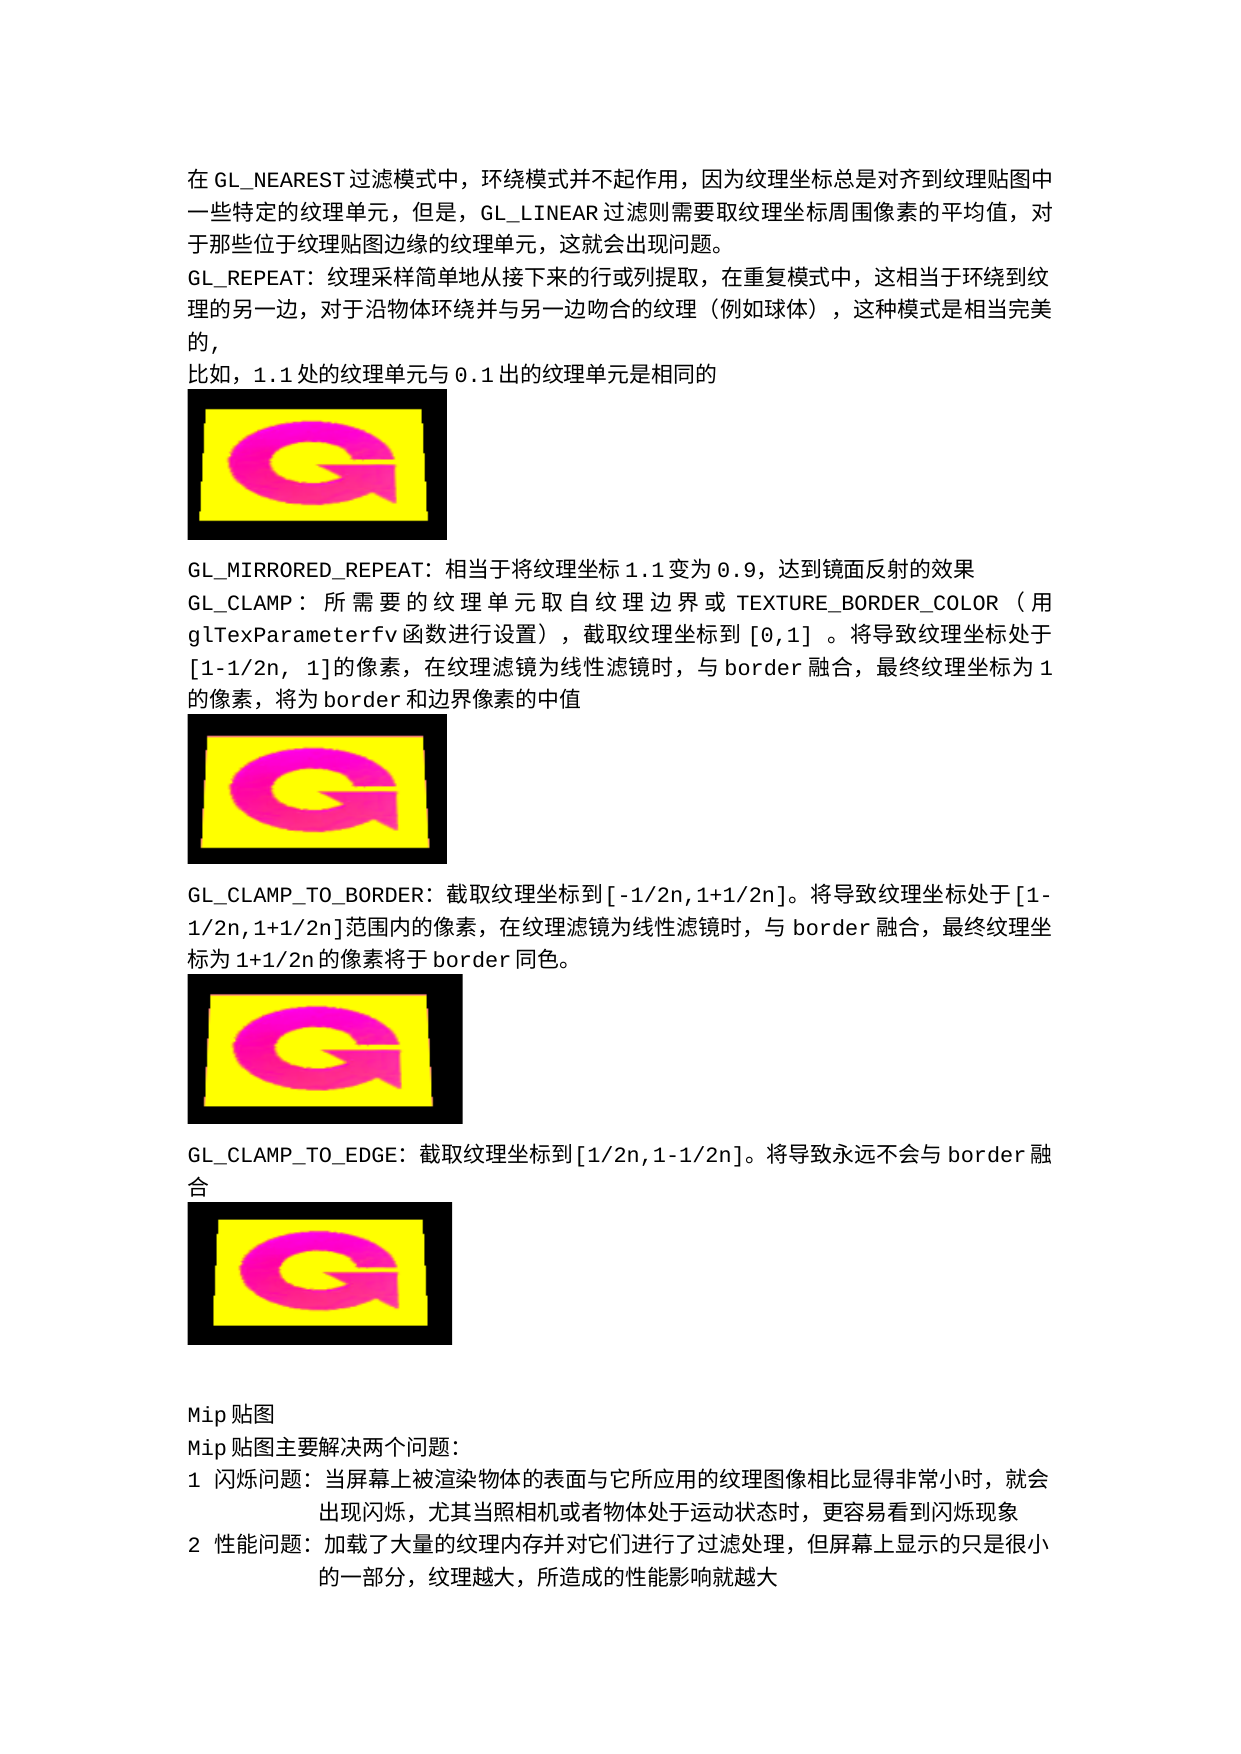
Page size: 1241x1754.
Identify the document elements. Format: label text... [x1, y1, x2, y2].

text 2 性能问题：加载了大量的纹理内存并对它们进行了过滤处理，但屏幕上显示的只是很小的一部分，纹理越大，所造成的性能影响就越大 [187, 1527, 1053, 1592]
picture [187, 1202, 453, 1345]
text Mip贴图主要解决两个问题： [187, 1429, 1053, 1462]
picture [187, 974, 463, 1124]
text 比如，1.1处的纹理单元与0.1出的纹理单元是相同的 [187, 357, 1053, 389]
text GL_MIRRORED_REPEAT：相当于将纹理坐标1.1变为0.9，达到镜面反射的效果 [187, 552, 1053, 584]
text 1 闪烁问题：当屏幕上被渲染物体的表面与它所应用的纹理图像相比显得非常小时，就会出现闪烁，尤其当照相机或者物体处于运动状态时，更容易看到闪烁现象 [187, 1462, 1053, 1527]
text 在GL_NEAREST过滤模式中，环绕模式并不起作用，因为纹理坐标总是对齐到纹理贴图中一些特定的纹理单元，但是，GL_LINEAR过滤则需要取纹理坐标周围像素的平均值，对于那些位于纹理贴图边缘的纹理单元，这就会出现问题。 [187, 162, 1053, 259]
text Mip贴图 [187, 1397, 1053, 1429]
text GL_CLAMP_TO_EDGE：截取纹理坐标到[1/2n,1-1/2n]。将导致永远不会与border融合 [187, 1137, 1053, 1202]
text GL_CLAMP：所需要的纹理单元取自纹理边界或TEXTURE_BORDER_COLOR（用glTexParameterfv函数进行设置），截取纹理坐标到 [0,1] 。将导致纹理坐标处于[1-1/2n, 1]的像素，在纹理滤镜为线性滤镜时，与border融合，最终纹理坐标为1的像素，将为border和边界像素的中值 [187, 584, 1053, 714]
picture [187, 714, 447, 864]
picture [187, 389, 447, 540]
text GL_REPEAT：纹理采样简单地从接下来的行或列提取，在重复模式中，这相当于环绕到纹理的另一边，对于沿物体环绕并与另一边吻合的纹理（例如球体），这种模式是相当完美的, [187, 259, 1053, 357]
text GL_CLAMP_TO_BORDER：截取纹理坐标到[-1/2n,1+1/2n]。将导致纹理坐标处于[1-1/2n,1+1/2n]范围内的像素，在纹理滤镜为线性滤镜时，与border融合，最终纹理坐标为1+1/2n的像素将于border同色。 [187, 877, 1053, 974]
